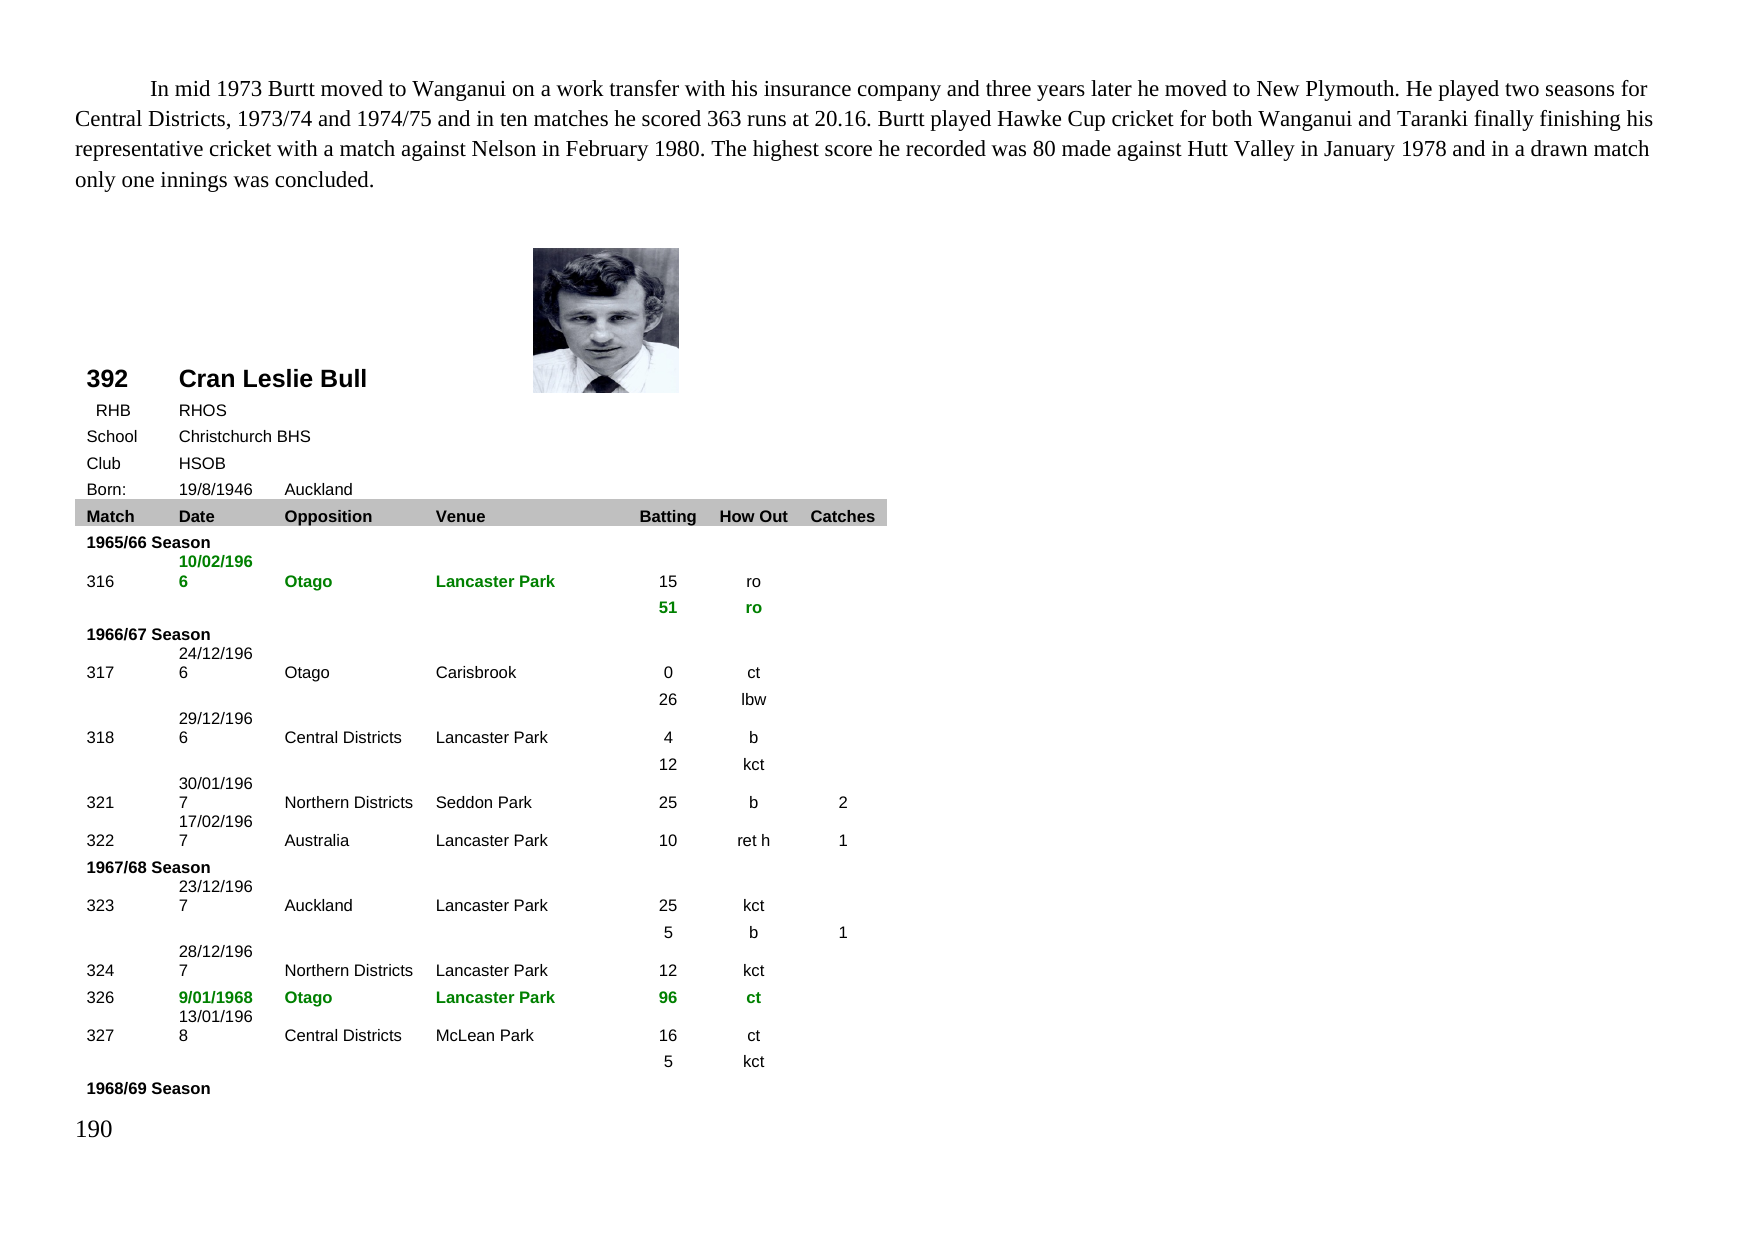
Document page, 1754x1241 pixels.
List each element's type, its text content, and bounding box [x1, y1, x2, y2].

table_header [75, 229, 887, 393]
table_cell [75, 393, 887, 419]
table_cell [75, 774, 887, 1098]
text In mid 1973 Burtt moved to Wanganui on a work transfer with his insurance company and three years later he moved to New Plymouth. He played two seasons for Central Districts, 1973/74 and 1974/75 and in ten matches he scored 363 runs at 20.16. Burtt played Hawke Cup cricket for both Wanganui and Taranki finally finishing his representative cricket with a match against Nelson in February 1980. The highest score he recorded was 80 made against Hutt Valley in January 1978 and in a drawn match only one innings was concluded. [75, 75, 1679, 192]
picture [533, 248, 679, 393]
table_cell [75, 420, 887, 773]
